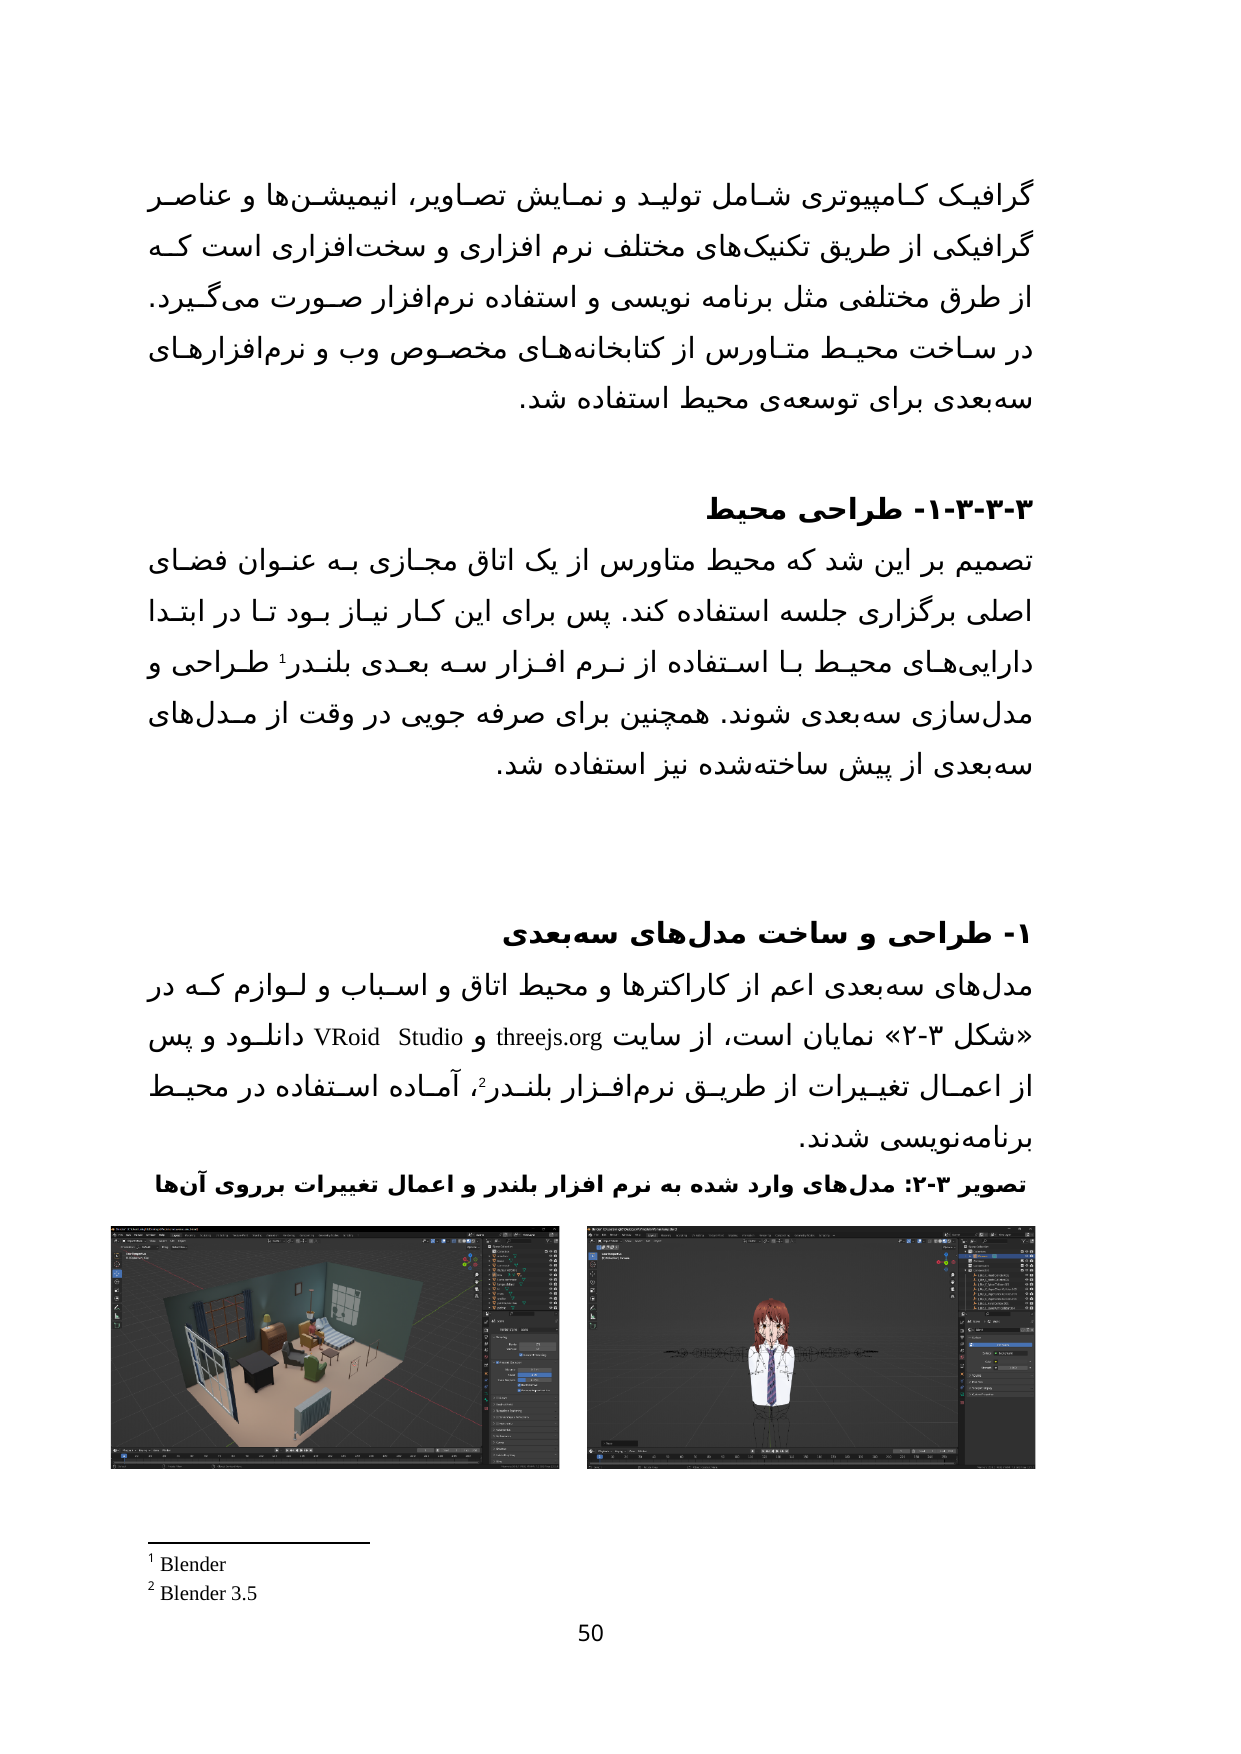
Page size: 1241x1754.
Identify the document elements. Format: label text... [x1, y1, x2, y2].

text تصمیم بر این شد که محیط متاورس از یک اتاق مجازی به عنوان فضای اصلی برگزاری جلسه استفاده کند. پس برای این کار نیاز بود تا در ابتدا دارایی‌های محیط با استفاده از نرم افزار سه بعدی بلندر طراحی و مدل‌سازی سه‌بعدی شوند. همچنین برای صرفه جویی در وقت از مدل‌های سه‌بعدی از پیش ساخته‌شده نیز استفاده شد. [148, 543, 1033, 781]
text ۱- طراحی و ساخت مدل‌های سه‌بعدی [148, 917, 1033, 951]
text ۱-۳-۳-۳- طراحی محیط [148, 492, 1033, 526]
text تصویر ۳-۲: مدل‌های وارد شده به نرم افزار بلندر و اعمال تغییرات برروی آن‌ها [148, 1172, 1033, 1198]
text گرافیک کامپیوتری شامل تولید و نمایش تصاویر، انیمیشن‌ها و عناصر گرافیکی از طریق تکنیک‌های مختلف نرم افزاری و سخت‌افزاری است که از طرق مختلفی مثل برنامه نویسی و استفاده نرم‌افزار صورت می‌گیرد. در ساخت محیط متاورس از کتابخانه‌‌های مخصوص وب و نرم‌افزارهای سه‌بعدی برای توسعه‌ی محیط استفاده شد. [148, 178, 1033, 416]
picture [110, 1226, 560, 1469]
picture [587, 1226, 1036, 1469]
text مدل‌های سه‌بعدی اعم از کاراکترها و محیط اتاق و اسباب و لوازم که در «شکل ۳-۲» نمایان است، از سایت threejs.org و VRoid Studio دانلود و پس از اعمال تغییرات از طریق نرم‌افزار بلندر، آماده استفاده در محیط برنامه‌نویسی شدند. [148, 968, 1033, 1154]
